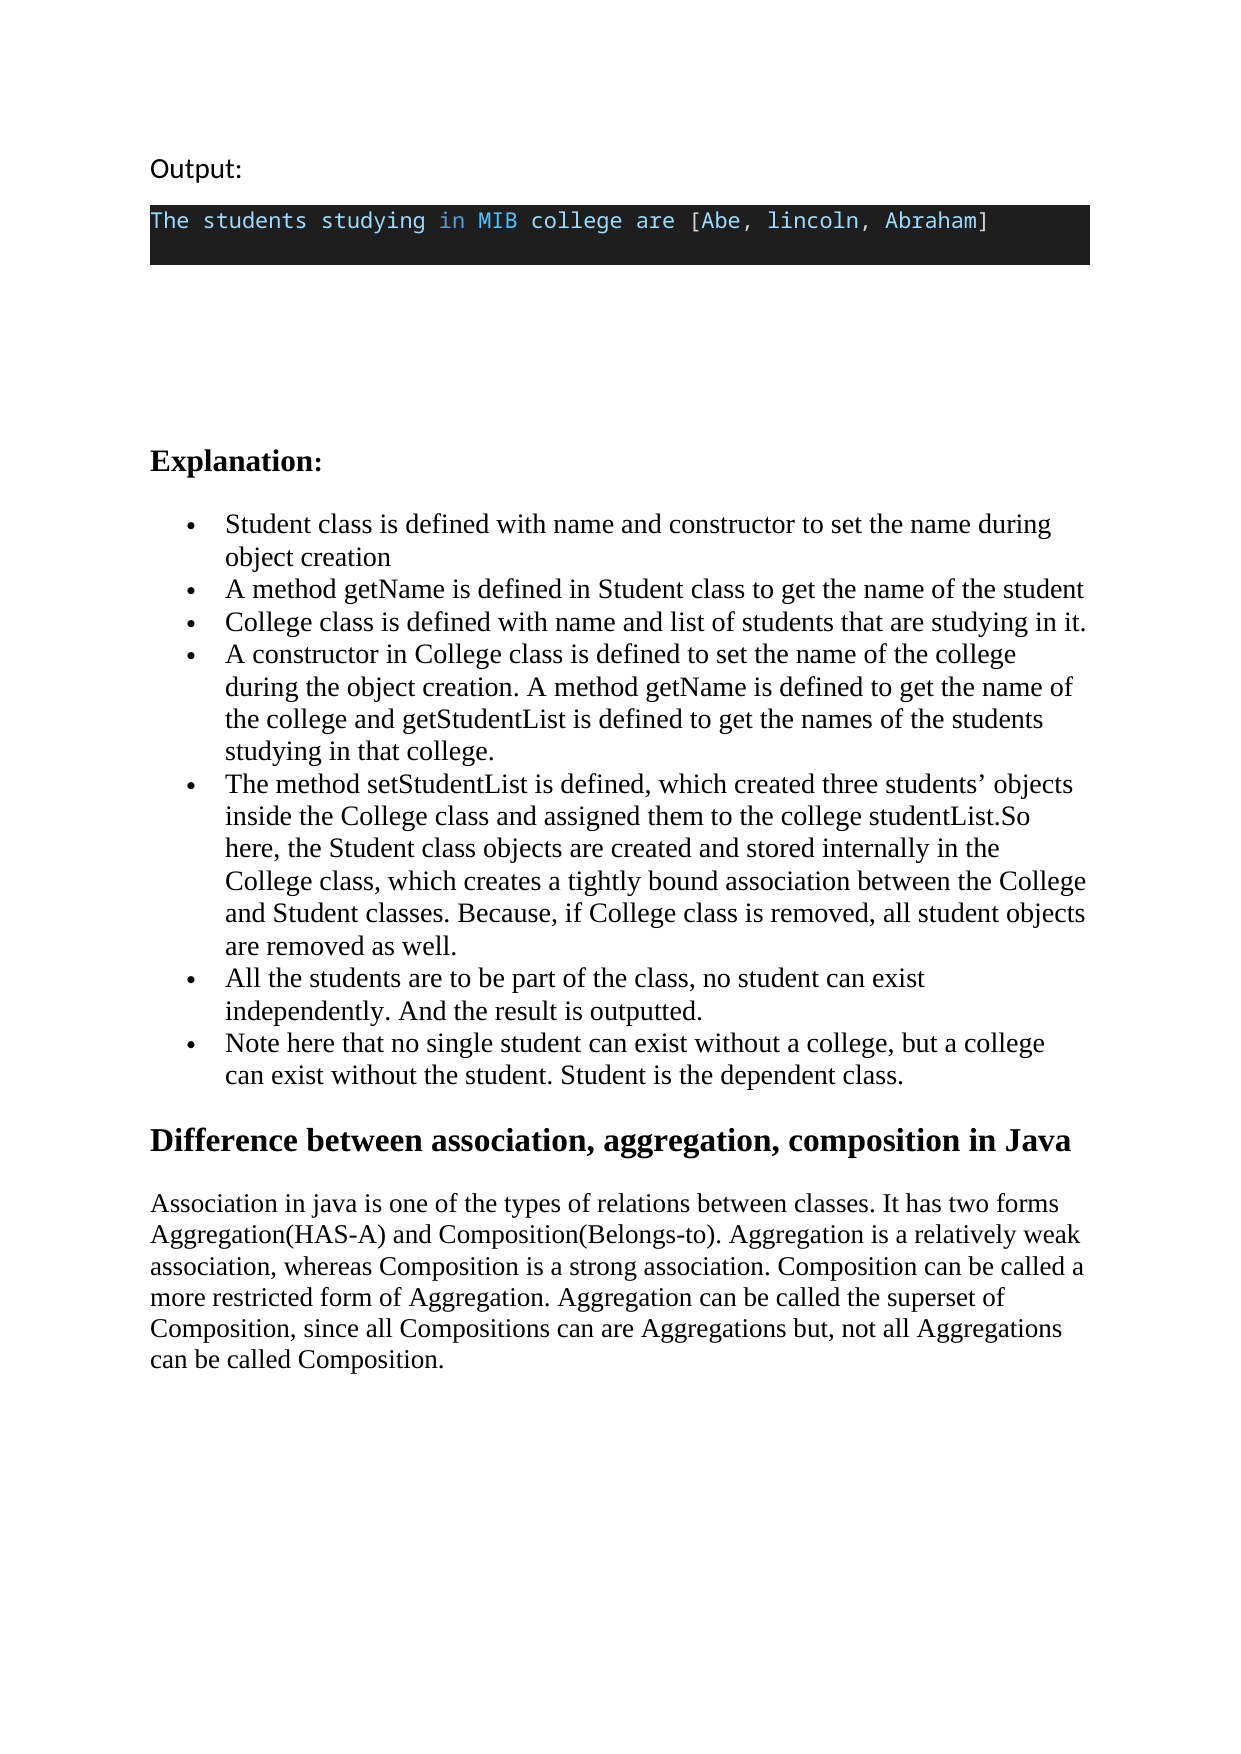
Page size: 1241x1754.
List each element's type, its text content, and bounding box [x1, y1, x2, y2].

list Note here that no single student can exist without a college, but a college can exist without the student. Student is the dependent class. [187, 1026, 1090, 1091]
list All the students are to be part of the class, no student can exist independently. And the result is outputted. [187, 961, 1090, 1026]
list College class is defined with name and list of students that are studying in it. [187, 605, 1090, 637]
list The method setStudentList is defined, which created three students’ objects inside the College class and assigned them to the college studentList.So here, the Student class objects are created and stored internally in the College class, which creates a tightly bound association between the College and Student classes. Because, if College class is removed, all student objects are removed as well. [187, 767, 1090, 961]
text Association in java is one of the types of relations between classes. It has two forms Aggregation(HAS-A) and Composition(Belongs-to). Aggregation is a relatively weak association, whereas Composition is a strong association. Composition can be called a more restricted form of Aggregation. Aggregation can be called the superset of Composition, since all Compositions can are Aggregations but, not all Aggregations can be called Composition. [150, 1187, 1090, 1374]
list A method getName is defined in Student class to get the name of the student [187, 572, 1090, 605]
text Difference between association, aggregation, composition in Java [150, 1120, 1090, 1158]
list Student class is defined with name and constructor to set the name during object creation [187, 508, 1090, 572]
list A constructor in College class is defined to set the name of the college during the object creation. A method getName is defined to get the name of the college and getStudentList is defined to get the names of the students studying in that college. [187, 637, 1090, 767]
text The students studying in MIB college are [Abe, lincoln, Abraham] [150, 205, 1090, 235]
text Explanation: [150, 442, 1090, 478]
text Output: [150, 150, 1090, 186]
